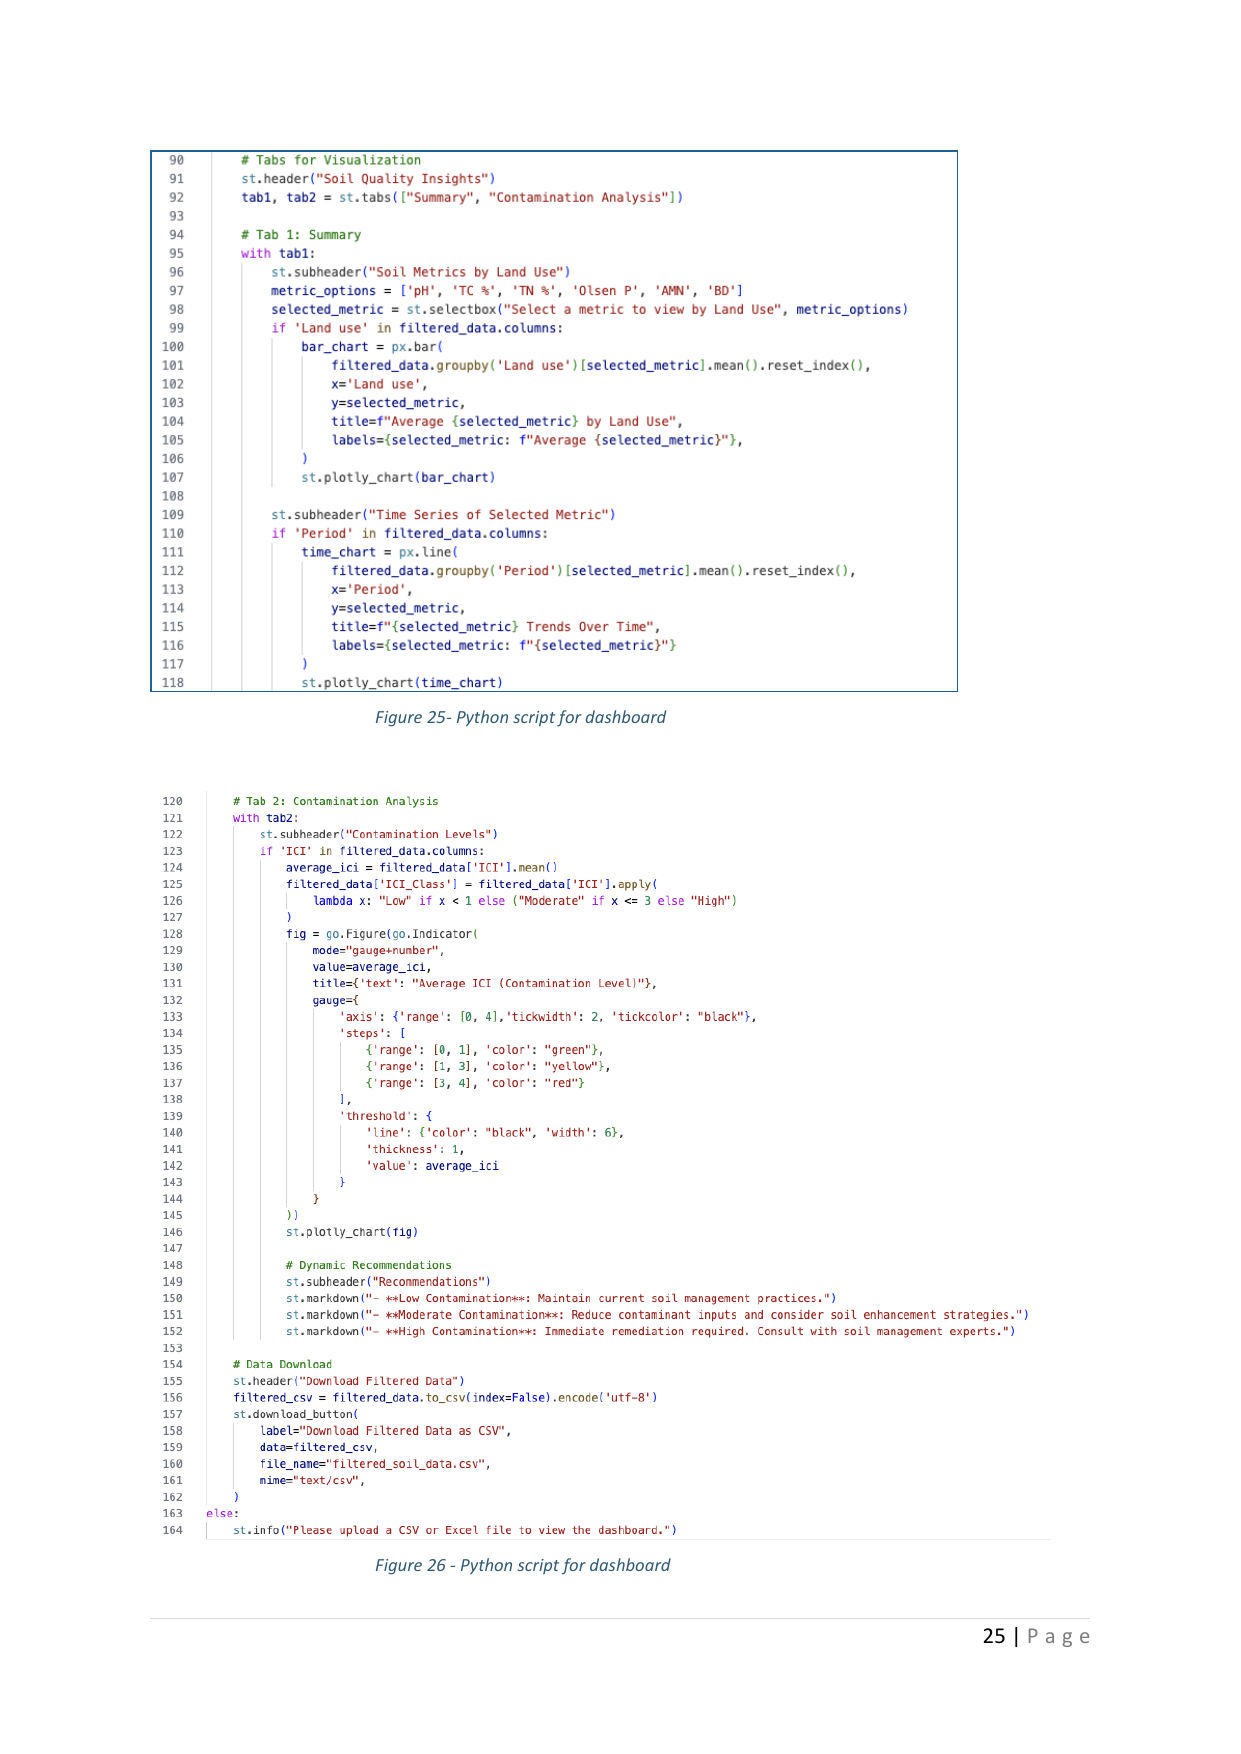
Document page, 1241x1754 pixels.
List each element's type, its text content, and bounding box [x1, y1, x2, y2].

picture [152, 152, 957, 691]
text Figure 25- Python script for dashboard [300, 706, 1090, 729]
picture [150, 791, 1051, 1540]
text Figure 26 - Python script for dashboard [300, 1554, 1090, 1577]
